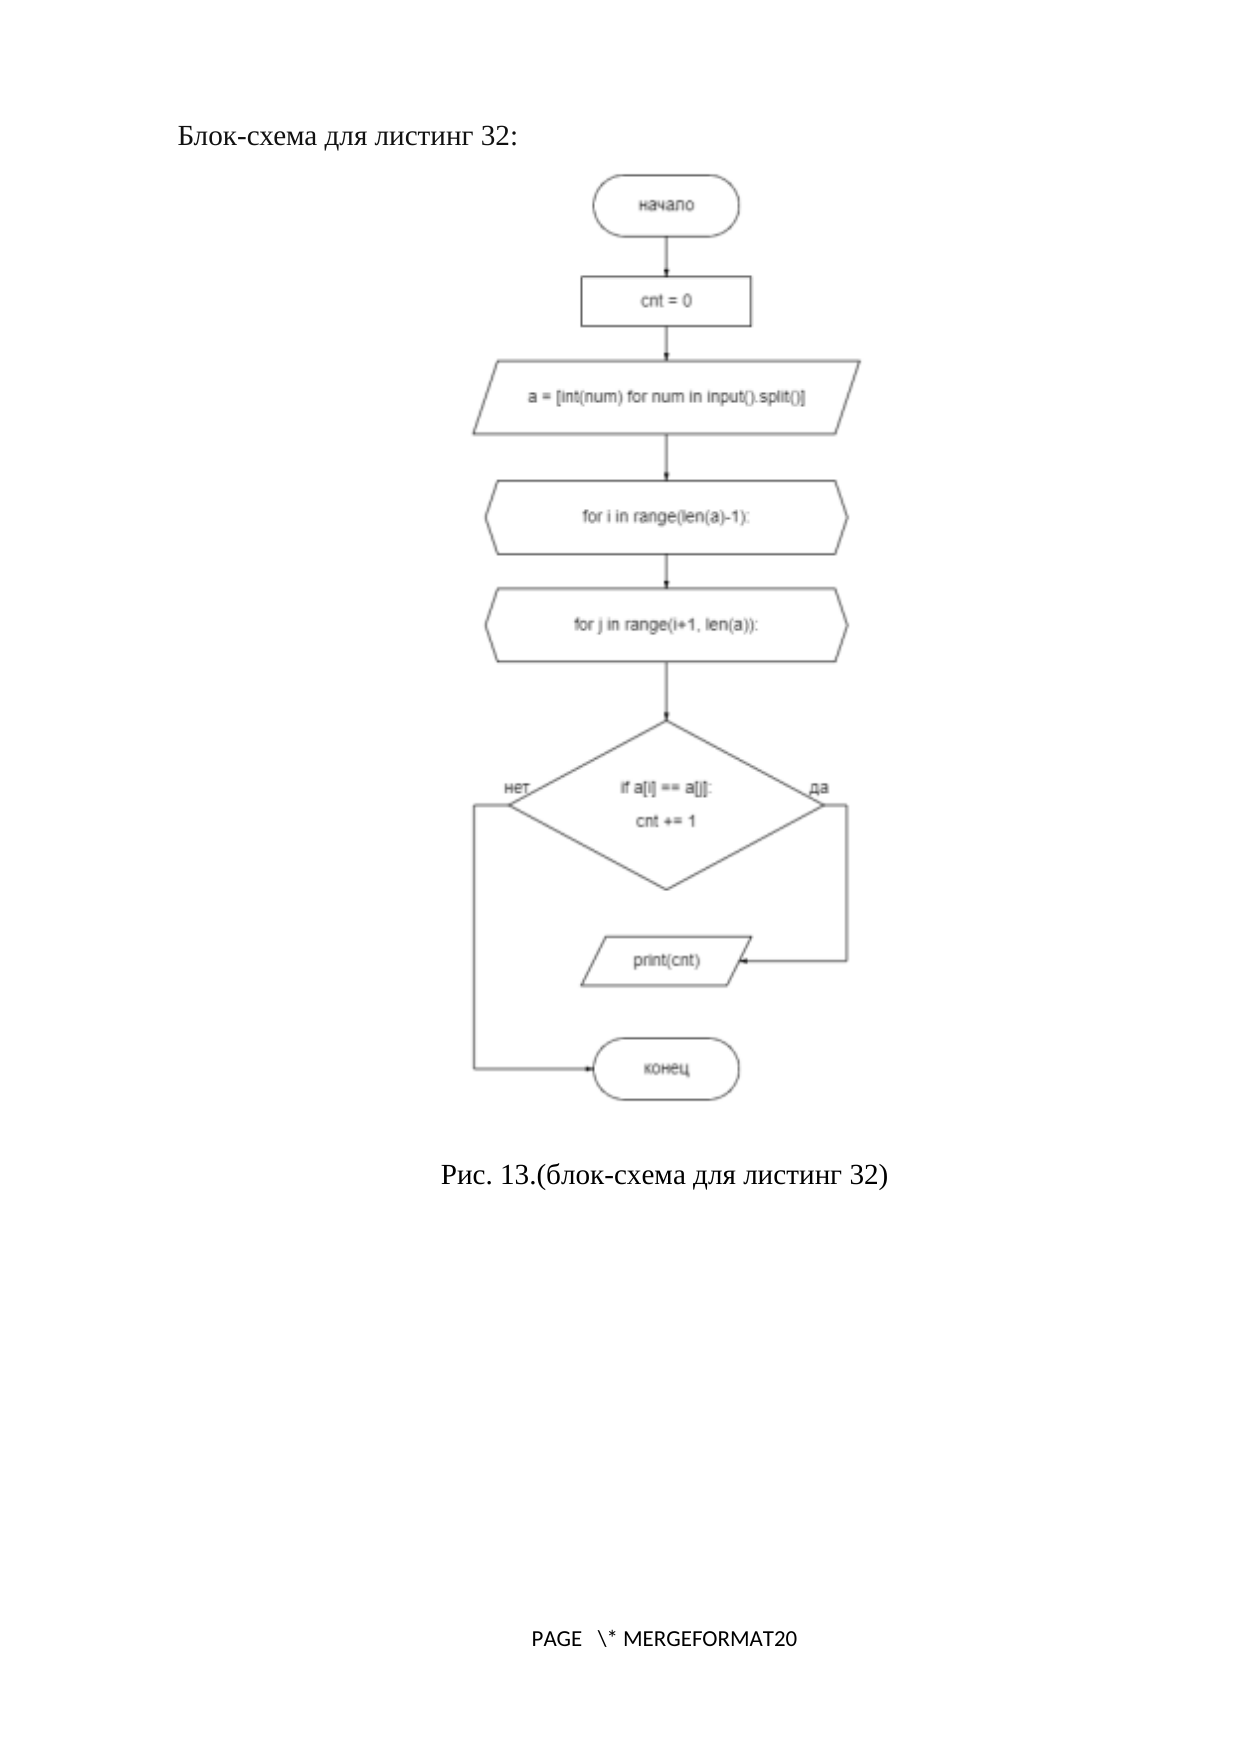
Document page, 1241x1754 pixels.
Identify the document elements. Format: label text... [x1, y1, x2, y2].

text Рис. 13.(блок-схема для листинг 32) [177, 1157, 1152, 1191]
text Блок-схема для листинг 32: [177, 118, 1152, 152]
picture [401, 151, 928, 1133]
